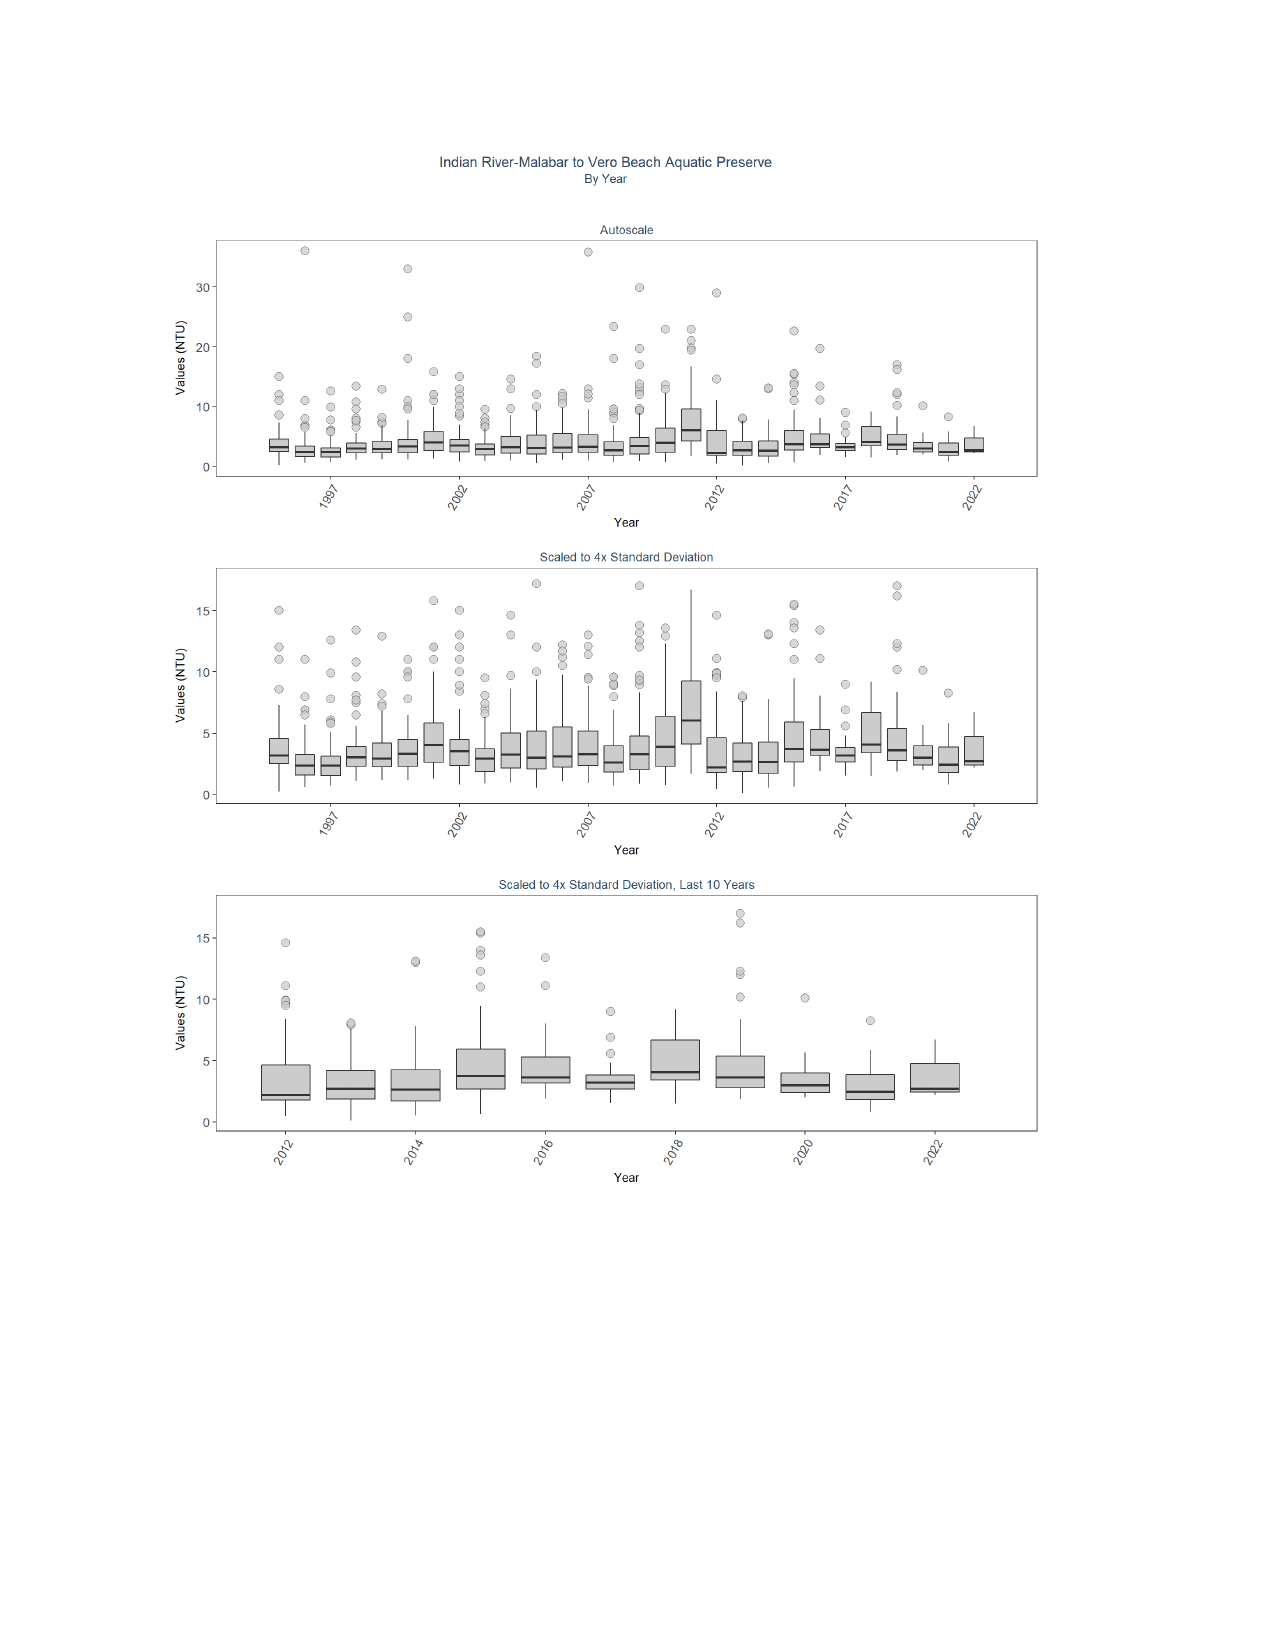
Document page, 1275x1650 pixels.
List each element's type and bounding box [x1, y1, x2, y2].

picture [168, 150, 1044, 1200]
